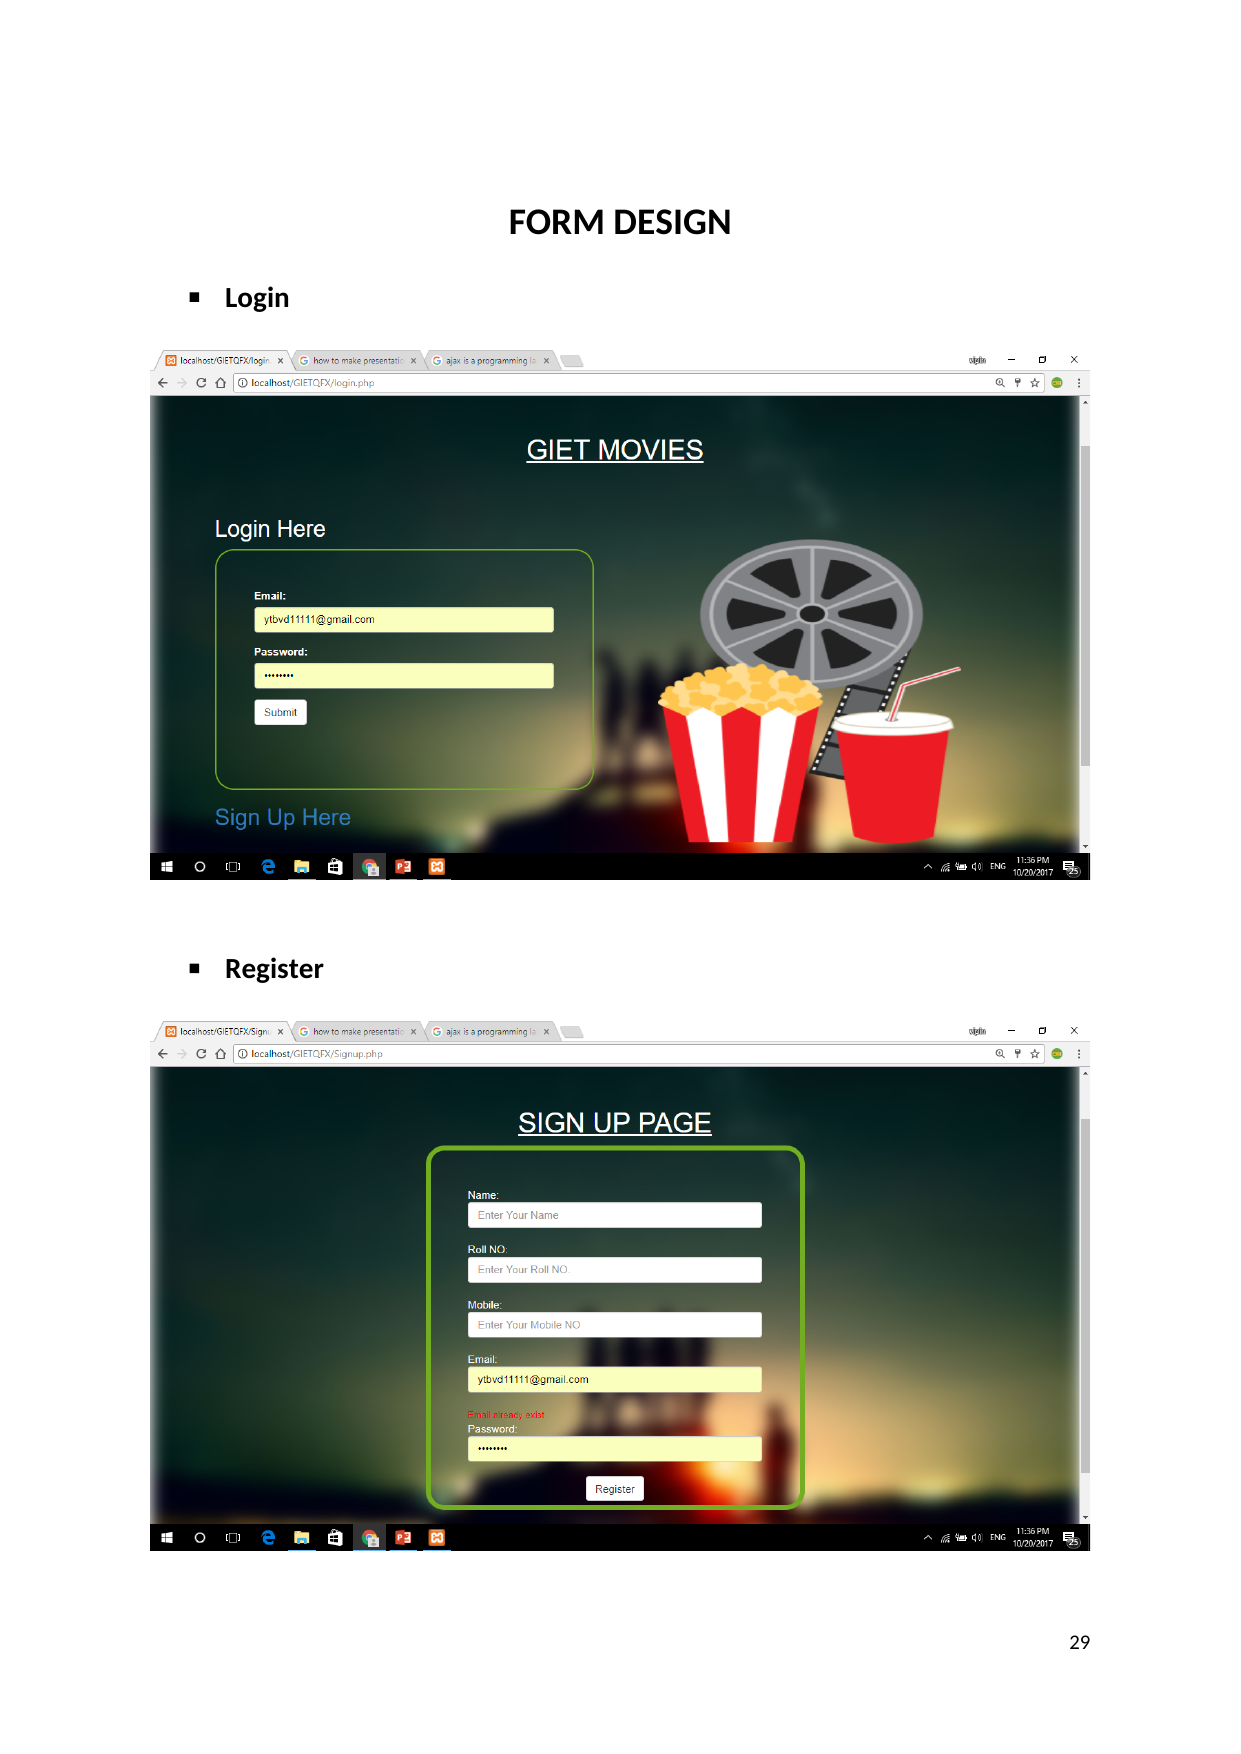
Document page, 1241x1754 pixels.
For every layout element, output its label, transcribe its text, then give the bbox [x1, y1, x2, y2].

picture [150, 350, 1091, 880]
text FORM DESIGN [150, 198, 1090, 244]
picture [150, 1021, 1091, 1551]
list Register [187, 951, 1090, 986]
list Login [187, 279, 1090, 315]
